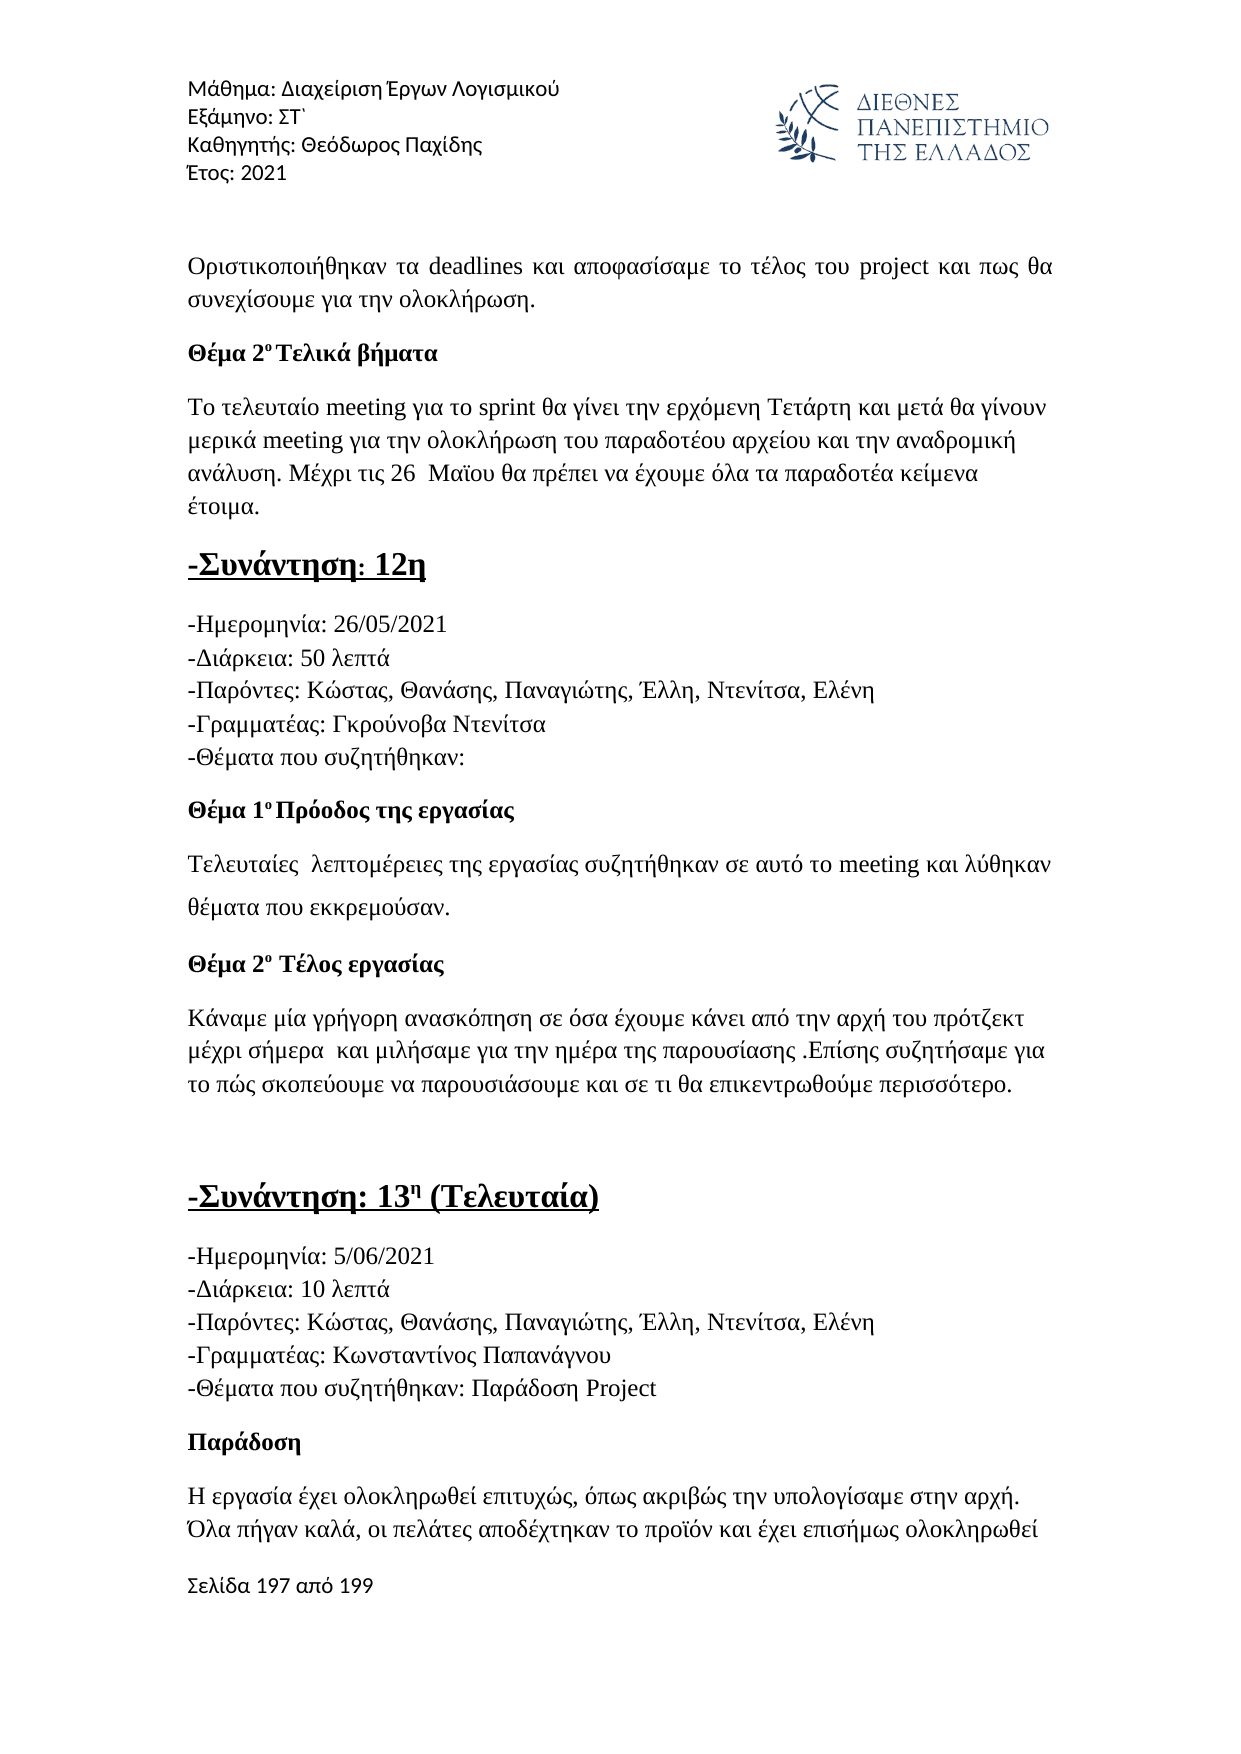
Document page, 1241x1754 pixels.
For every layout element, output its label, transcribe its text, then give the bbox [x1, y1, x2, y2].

text Τελευταίες λεπτομέρειες της εργασίας συζητήθηκαν σε αυτό το meeting και λύθηκαν θέματα που εκκρεμούσαν. [187, 849, 1053, 922]
text -Ημερομηνία: 5/06/2021 -Διάρκεια: 10 λεπτά -Παρόντες: Κώστας, Θανάσης, Παναγιώτης, Έλλη, Ντενίτσα, Ελένη -Γραμματέας: Κωνσταντίνος Παπανάγνου -Θέματα που συζητήθηκαν: Παράδοση Project [187, 1241, 1053, 1402]
text Θέμα 2ο Τελικά βήματα [187, 338, 1053, 367]
text Παράδοση [187, 1427, 1053, 1456]
text Το τελευταίο meeting για το sprint θα γίνει την ερχόμενη Τετάρτη και μετά θα γίνουν μερικά meeting για την ολοκλήρωση του παραδοτέου αρχείου και την αναδρομική ανάλυση. Μέχρι τις 26 Μαϊου θα πρέπει να έχουμε όλα τα παραδοτέα κείμενα έτοιμα. [187, 392, 1053, 519]
text Οριστικοποιήθηκαν τα deadlines και αποφασίσαμε το τέλος του project και πως θα συνεχίσουμε για την ολοκλήρωση. [187, 251, 1053, 313]
text -Ημερομηνία: 26/05/2021 -Διάρκεια: 50 λεπτά -Παρόντες: Κώστας, Θανάσης, Παναγιώτης, Έλλη, Ντενίτσα, Ελένη -Γραμματέας: Γκρούνοβα Ντενίτσα -Θέματα που συζητήθηκαν: [187, 609, 1053, 770]
text -Συνάντηση: 13η (Τελευταία) [187, 1176, 1053, 1215]
picture [752, 73, 1073, 174]
text Θέμα 1ο Πρόοδος της εργασίας [187, 796, 1053, 824]
text Κάναμε μία γρήγορη ανασκόπηση σε όσα έχουμε κάνει από την αρχή του πρότζεκτ μέχρι σήμερα και μιλήσαμε για την ημέρα της παρουσίασης .Επίσης συζητήσαμε για το πώς σκοπεύουμε να παρουσιάσουμε και σε τι θα επικεντρωθούμε περισσότερο. [187, 1003, 1053, 1097]
text -Συνάντηση: 12η [187, 545, 1053, 583]
text Θέμα 2ο Τέλος εργασίας [187, 949, 1053, 977]
